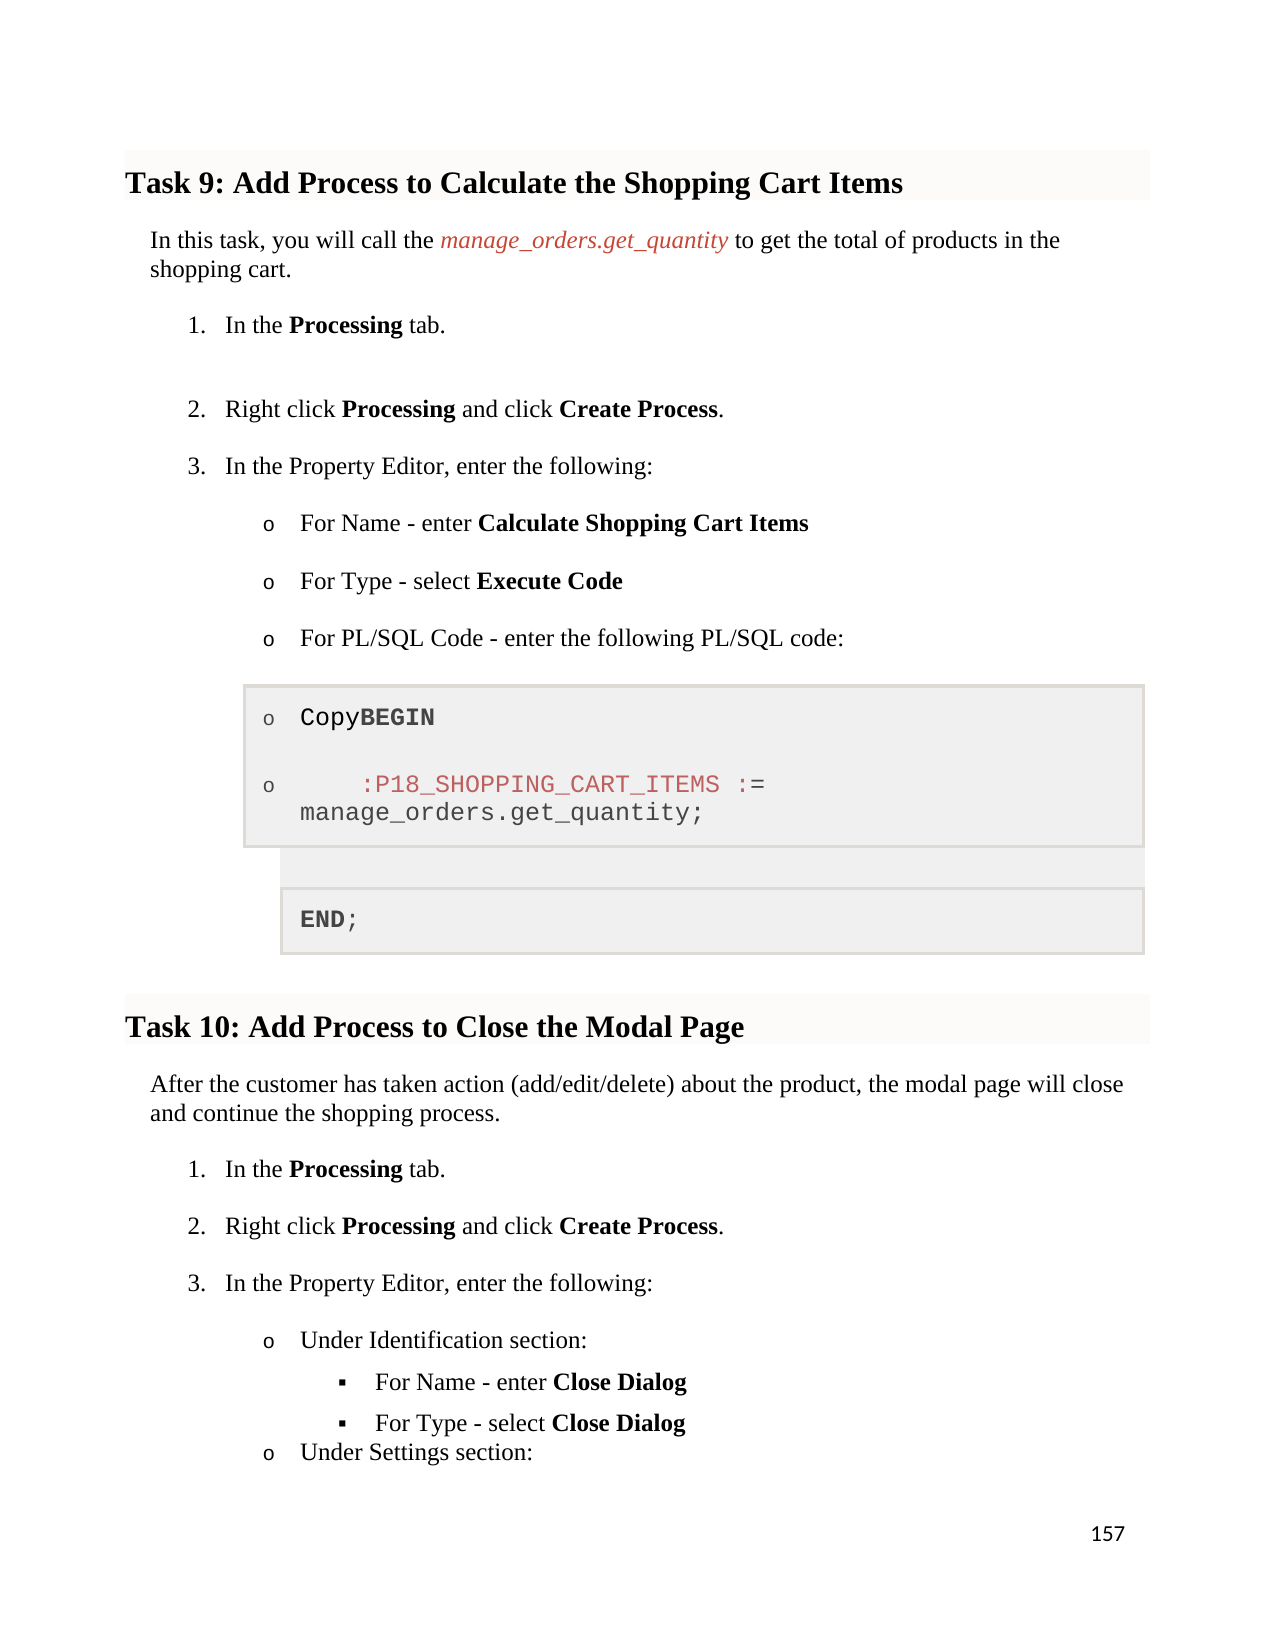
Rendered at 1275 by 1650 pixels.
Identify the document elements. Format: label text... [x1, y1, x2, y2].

list In the Property Editor, enter the following: [187, 1268, 1125, 1297]
text Task 9: Add Process to Calculate the Shopping Cart Items [125, 150, 1150, 200]
list Right click Processing and click Create Process. [187, 1211, 1125, 1240]
list Under Identification section: [262, 1325, 1125, 1355]
text In this task, you will call the manage_orders.get_quantity to get the total of products in the shopping cart. [150, 225, 1125, 282]
list For Name - enter Close Dialog [337, 1367, 1125, 1396]
list In the Processing tab. [187, 311, 1125, 339]
list For Type - select Close Dialog [337, 1408, 1125, 1437]
list Under Settings section: [262, 1437, 1125, 1467]
list In the Processing tab. [187, 1154, 1125, 1183]
list :P18_SHOPPING_CART_ITEMS := manage_orders.get_quantity; [246, 752, 1142, 845]
list Right click Processing and click Create Process. [187, 367, 1125, 423]
list CopyBEGIN [246, 688, 1142, 732]
list For PL/SQL Code - enter the following PL/SQL code: [262, 623, 1125, 653]
text END; [283, 890, 1142, 952]
text After the customer has taken action (add/edit/delete) about the product, the modal page will close and continue the shopping process. [150, 1069, 1125, 1126]
list In the Property Editor, enter the following: [187, 451, 1125, 480]
list For Type - select Execute Code [262, 566, 1125, 595]
text Task 10: Add Process to Close the Modal Page [125, 994, 1150, 1044]
list For Name - enter Calculate Shopping Cart Items [262, 508, 1125, 538]
